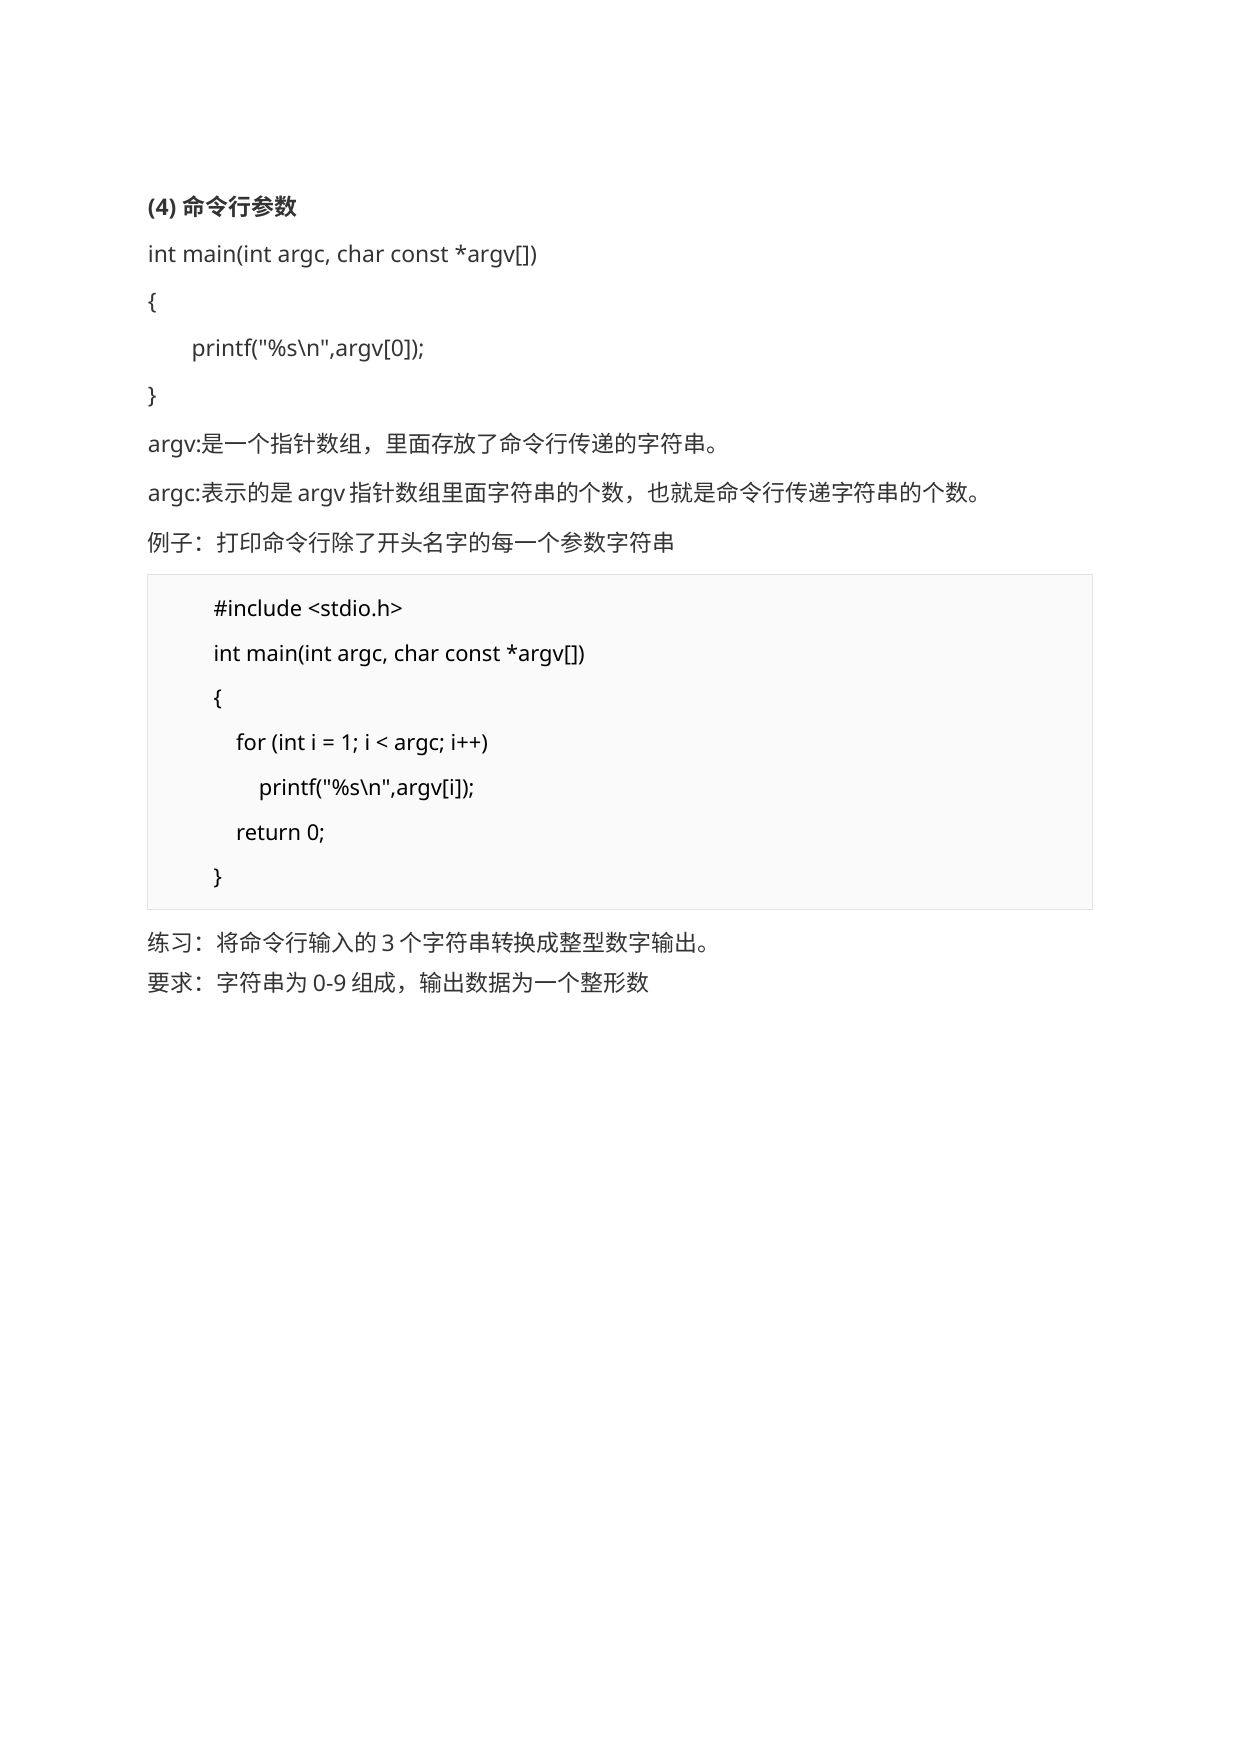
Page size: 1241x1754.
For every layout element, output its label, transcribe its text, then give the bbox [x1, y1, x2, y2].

text int main(int argc, char const *argv[]) [148, 238, 1093, 269]
text 例子：打印命令行除了开头名字的每一个参数字符串 [148, 525, 1093, 558]
text argc:表示的是argv指针数组里面字符串的个数，也就是命令行传递字符串的个数。 [148, 475, 1093, 509]
list 命令行参数 [148, 189, 1093, 222]
text 要求：字符串为0-9组成，输出数据为一个整形数 [148, 965, 1093, 998]
text 练习：将命令行输入的3个字符串转换成整型数字输出。 [148, 925, 1093, 958]
text argv:是一个指针数组，里面存放了命令行传递的字符串。 [148, 426, 1093, 459]
text } [148, 379, 1093, 410]
text { [148, 285, 1093, 316]
text printf("%s\n",argv[0]); [148, 332, 1093, 363]
